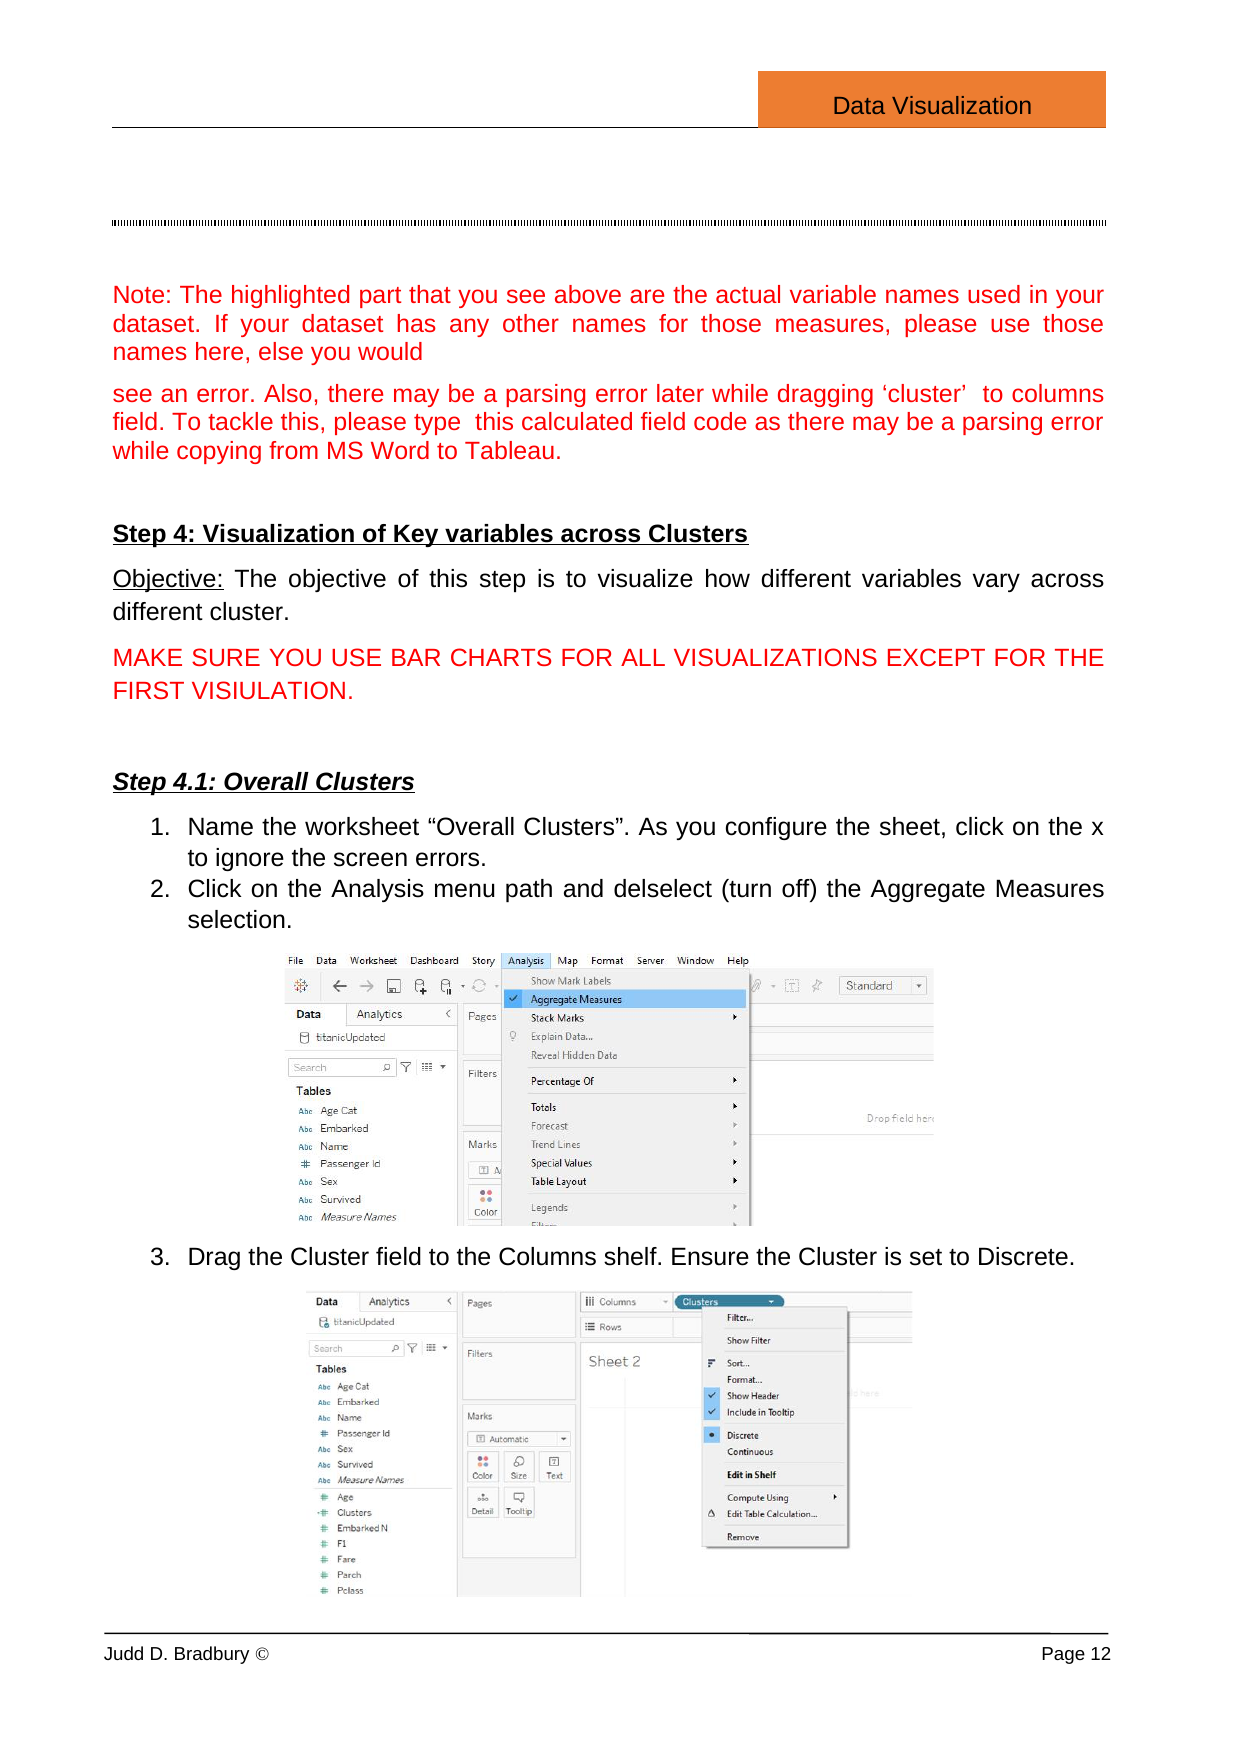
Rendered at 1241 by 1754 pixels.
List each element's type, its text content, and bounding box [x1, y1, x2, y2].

list Drag the Cluster field to the Columns shelf. Ensure the Cluster is set to Discrete. [150, 1242, 1106, 1271]
list Click on the Analysis menu path and delselect (turn off) the Aggregate Measures selection. [150, 874, 1106, 934]
text Step 4: Visualization of Key variables across Clusters [112, 518, 1106, 547]
text Note: The highlighted part that you see above are the actual variable names used in your dataset. If your dataset has any other names for those measures, please use those names here, else you would [112, 280, 1106, 366]
text see an error. Also, there may be a parsing error later while dragging ‘cluster’ to columns field. To tackle this, please type this calculated field code as there may be a parsing error while copying from MS Word to Tableau. [112, 378, 1106, 465]
text Step 4.1: Overall Clusters [112, 767, 1106, 795]
picture [284, 953, 934, 1226]
list Name the worksheet “Overall Clusters”. As you configure the sheet, click on the x to ignore the screen errors. [150, 812, 1106, 872]
picture [306, 1290, 913, 1597]
text MAKE SURE YOU USE BAR CHARTS FOR ALL VISUALIZATIONS EXCEPT FOR THE FIRST VISIULATION. [112, 643, 1106, 704]
text Objective: The objective of this step is to visualize how different variables vary across different cluster. [112, 564, 1106, 626]
